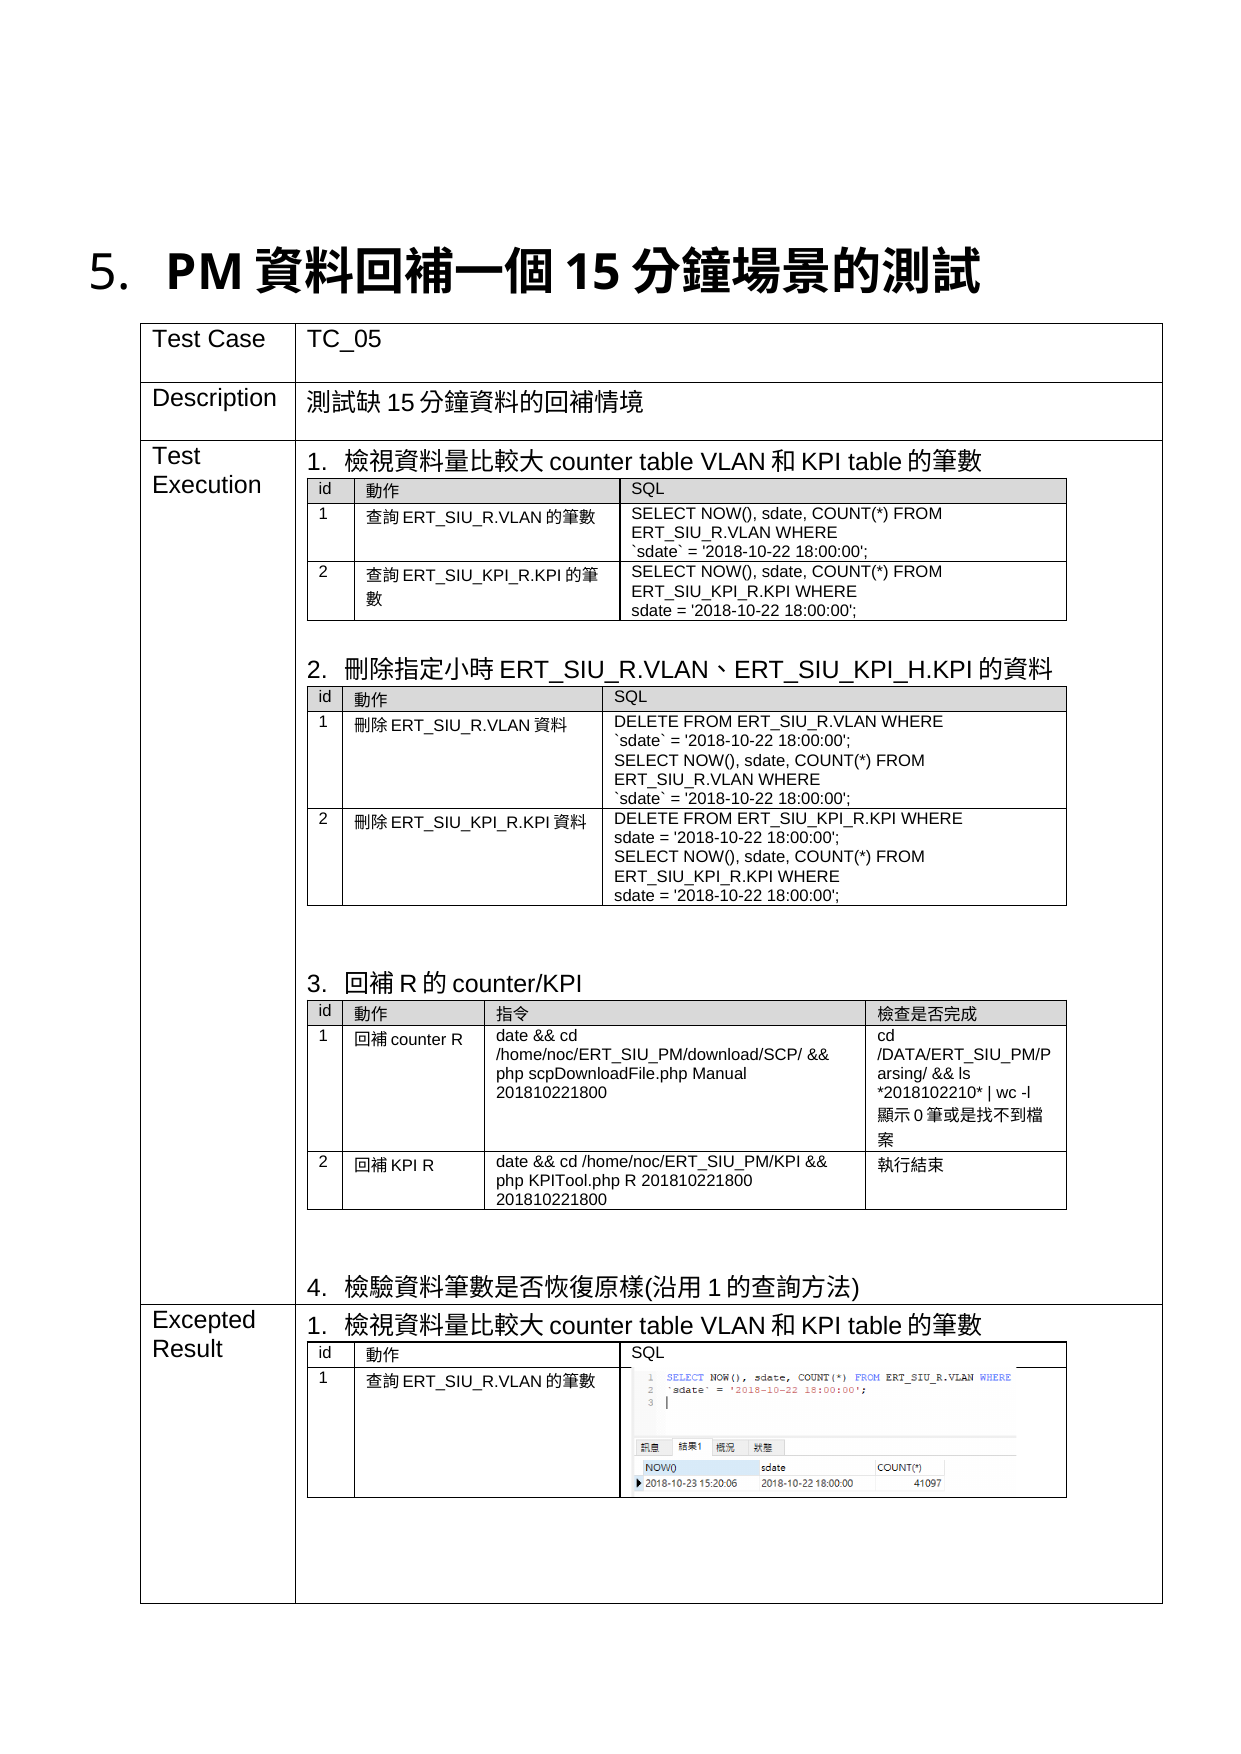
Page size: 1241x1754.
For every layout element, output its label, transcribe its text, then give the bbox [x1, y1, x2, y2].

picture [631, 1367, 1017, 1497]
table_cell Excepted Result [141, 1305, 295, 1603]
table_cell Description [141, 383, 295, 440]
subtitle PM資料回補一個15分鐘場景的測試 [89, 232, 1152, 304]
table_cell 測試缺15分鐘資料的回補情境 [296, 383, 1162, 440]
table_header Test Case [141, 324, 295, 382]
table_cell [296, 1305, 1162, 1603]
table_cell 檢視資料量比較大counter table VLAN和KPI table的筆數 刪除指定小時ERT_SIU_R.VLAN、ERT_SIU_KPI_H.KPI的資料 回補R的counter/KPI 檢驗資料筆數是否恢復原樣(沿用1的查詢方法) [296, 441, 1162, 1304]
table_cell Test Execution [141, 441, 295, 1304]
table_header TC_05 [296, 324, 1162, 382]
